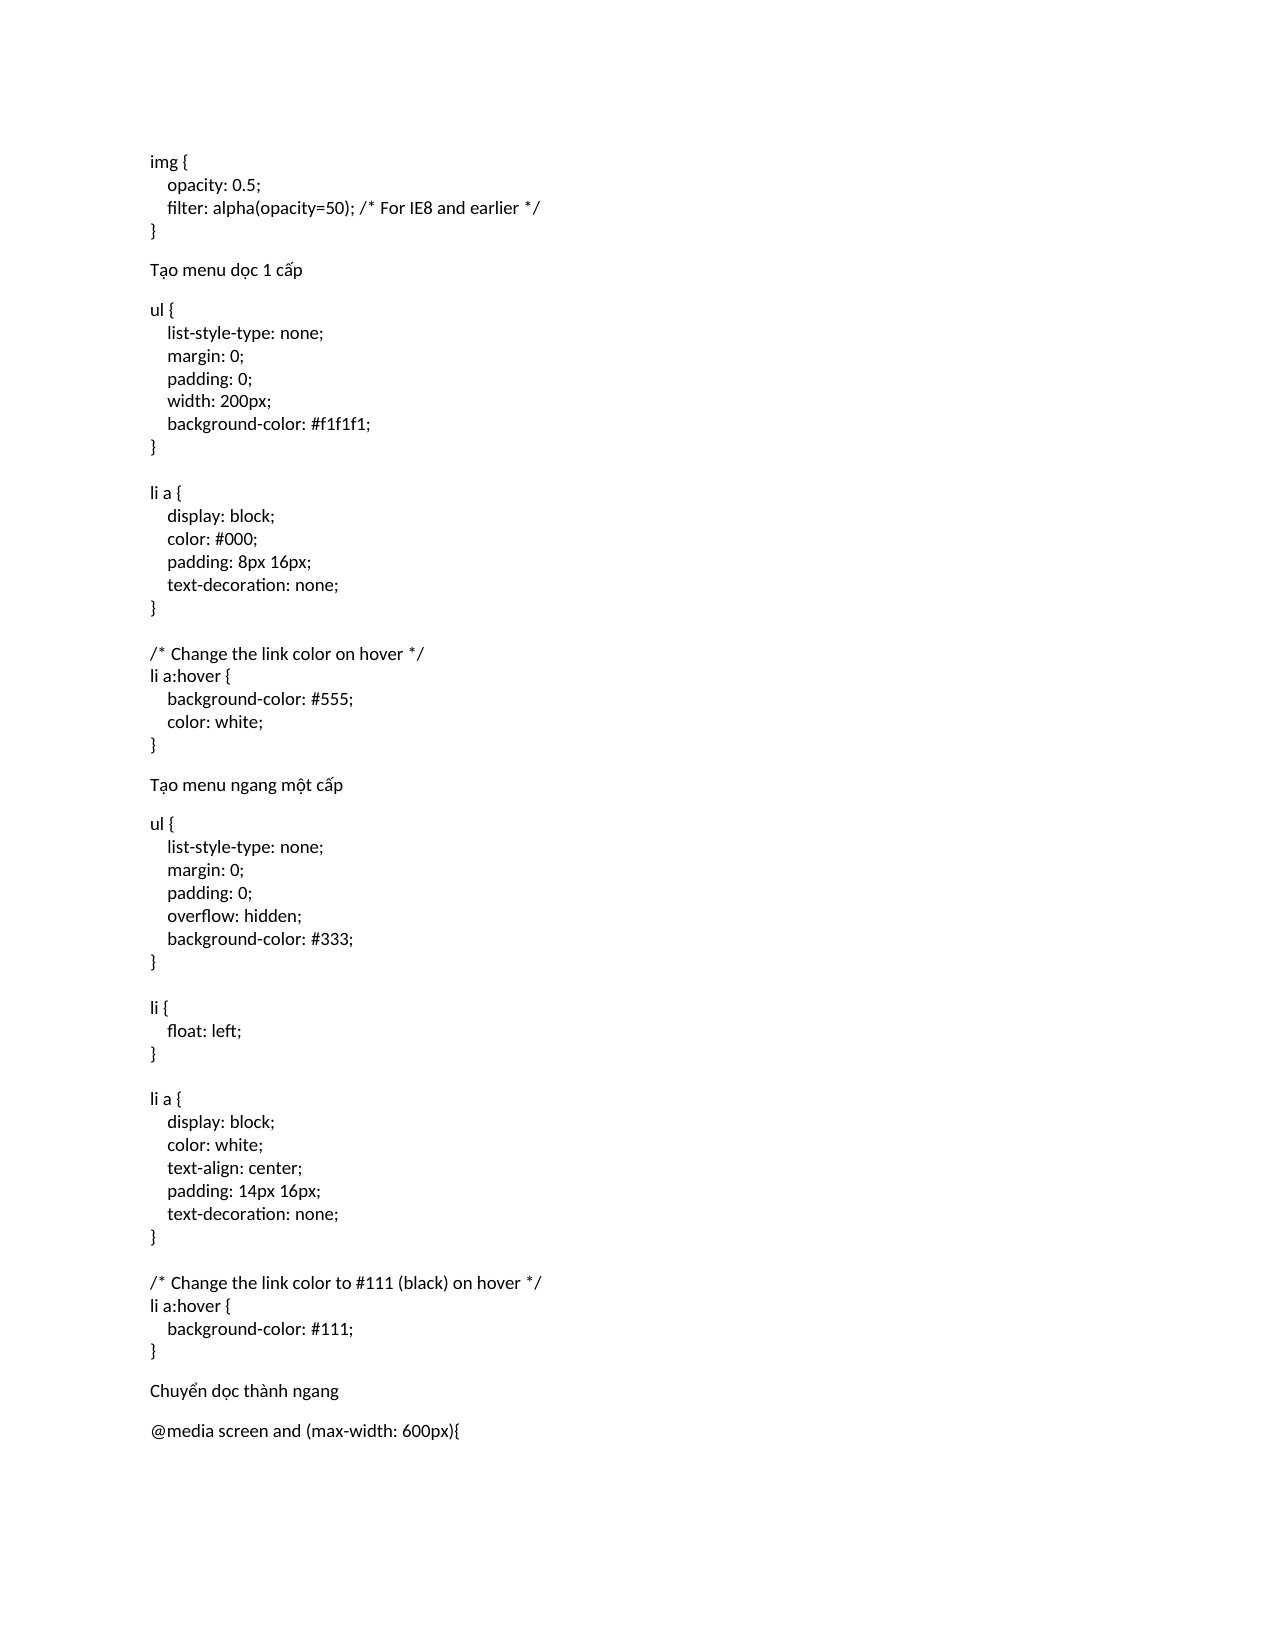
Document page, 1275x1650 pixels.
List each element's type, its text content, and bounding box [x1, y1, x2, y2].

text Tạo menu ngang một cấp [150, 773, 1125, 796]
text @media screen and (max-width: 600px){ [150, 1419, 1125, 1442]
text ul { list-style-type: none; margin: 0; padding: 0; overflow: hidden; background-color: #333; } li { float: left; } li a { display: block; color: white; text-align: center; padding: 14px 16px; text-decoration: none; } /* Change the link color to #111 (black) on hover */ li a:hover { background-color: #111; } [150, 812, 1125, 1362]
text Chuyển dọc thành ngang [150, 1379, 1125, 1402]
text ul { list-style-type: none; margin: 0; padding: 0; width: 200px; background-color: #f1f1f1; } li a { display: block; color: #000; padding: 8px 16px; text-decoration: none; } /* Change the link color on hover */ li a:hover { background-color: #555; color: white; } [150, 298, 1125, 756]
text img { opacity: 0.5; filter: alpha(opacity=50); /* For IE8 and earlier */ } [150, 150, 1125, 242]
text Tạo menu dọc 1 cấp [150, 258, 1125, 281]
